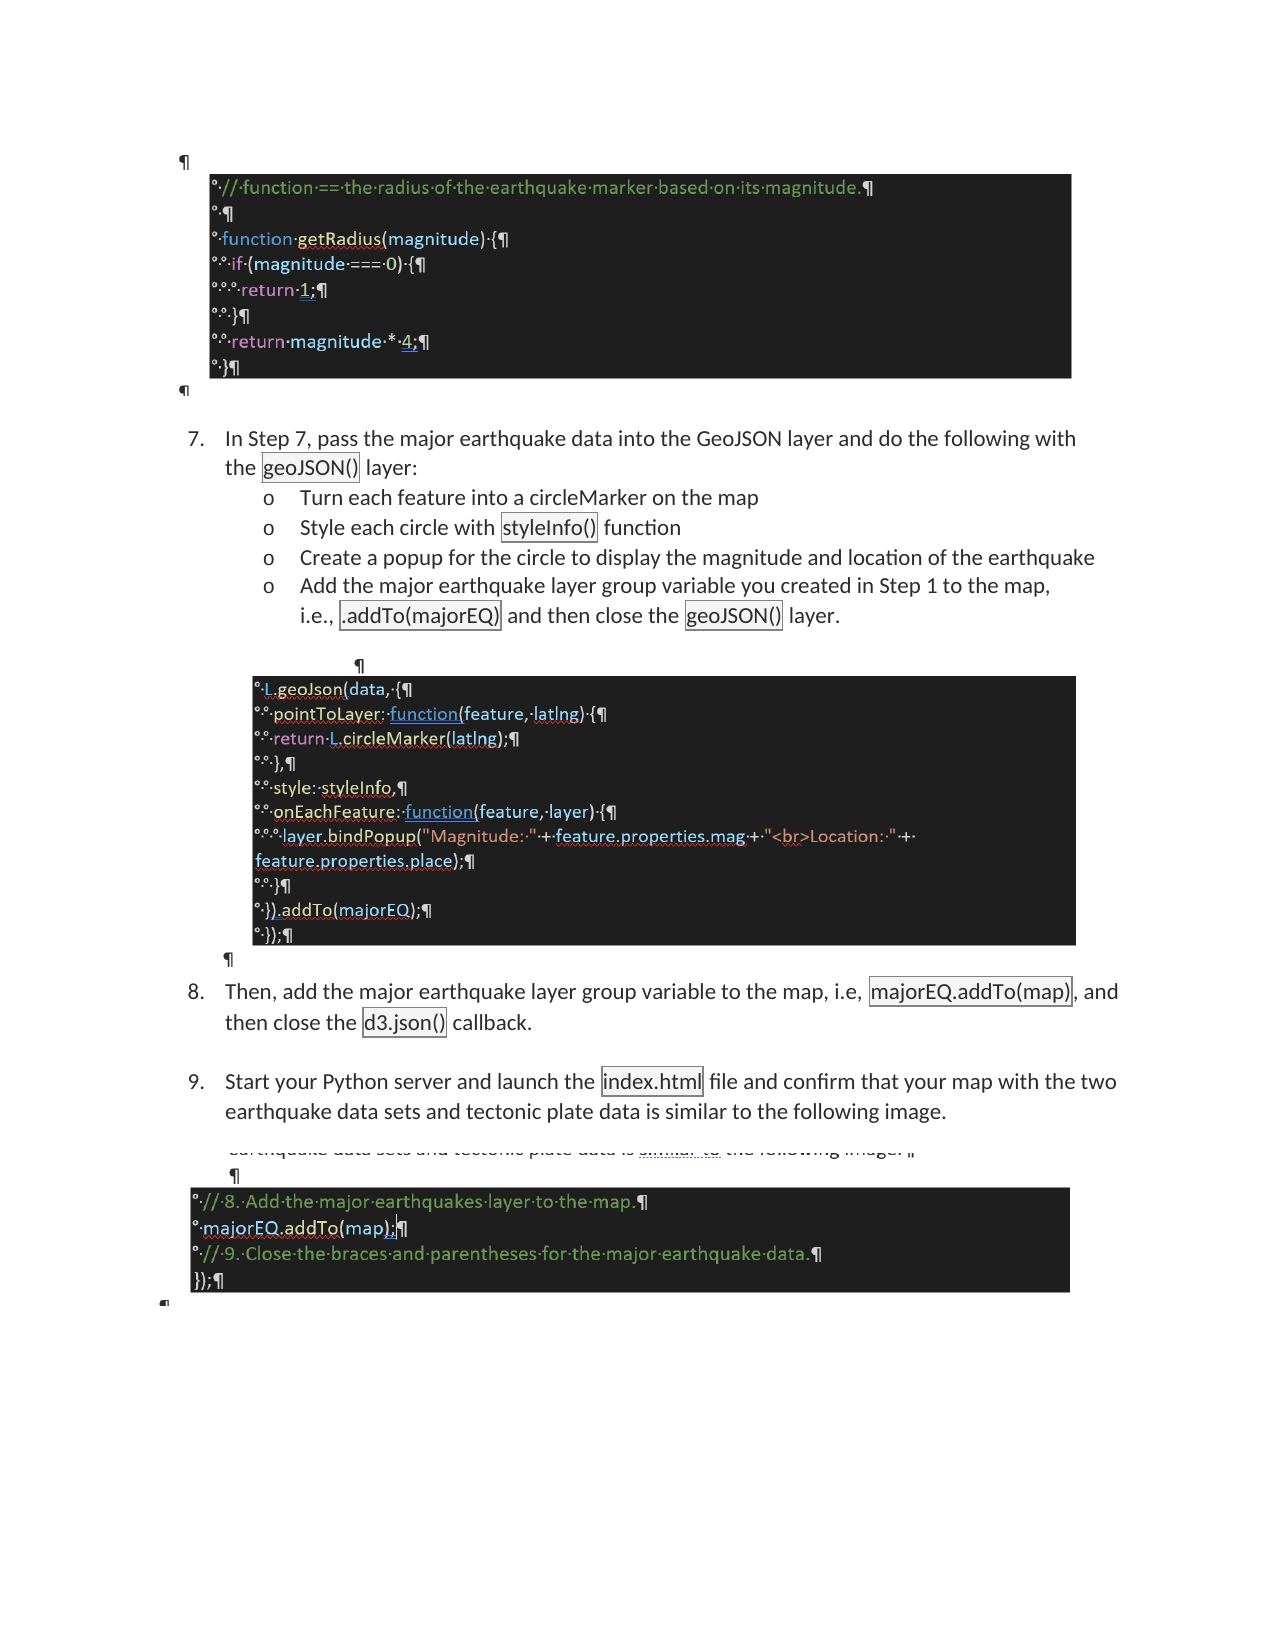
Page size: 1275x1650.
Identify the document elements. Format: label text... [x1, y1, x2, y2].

list In Step 7, pass the major earthquake data into the GeoJSON layer and do the following with the geoJSON() layer: [187, 424, 1125, 483]
list Create a popup for the circle to display the magnitude and location of the earthquake [262, 543, 1125, 571]
list Start your Python server and launch the index.html file and confirm that your map with the two earthquake data sets and tectonic plate data is similar to the following image. [187, 1066, 1125, 1125]
picture [150, 150, 1125, 396]
picture [150, 658, 1125, 976]
list Style each circle with styleInfo() function [262, 512, 501, 543]
picture [150, 1153, 1125, 1306]
list Turn each feature into a circleMarker on the map [262, 483, 1125, 512]
list Then, add the major earthquake layer group variable to the map, i.e, majorEQ.addTo(map), and then close the d3.json() callback. [187, 976, 1125, 1038]
list Add the major earthquake layer group variable you created in Step 1 to the map, i.e., .addTo(majorEQ) and then close the geoJSON() layer. [262, 571, 1125, 631]
list Style each circle with styleInfo() function [598, 512, 1125, 543]
